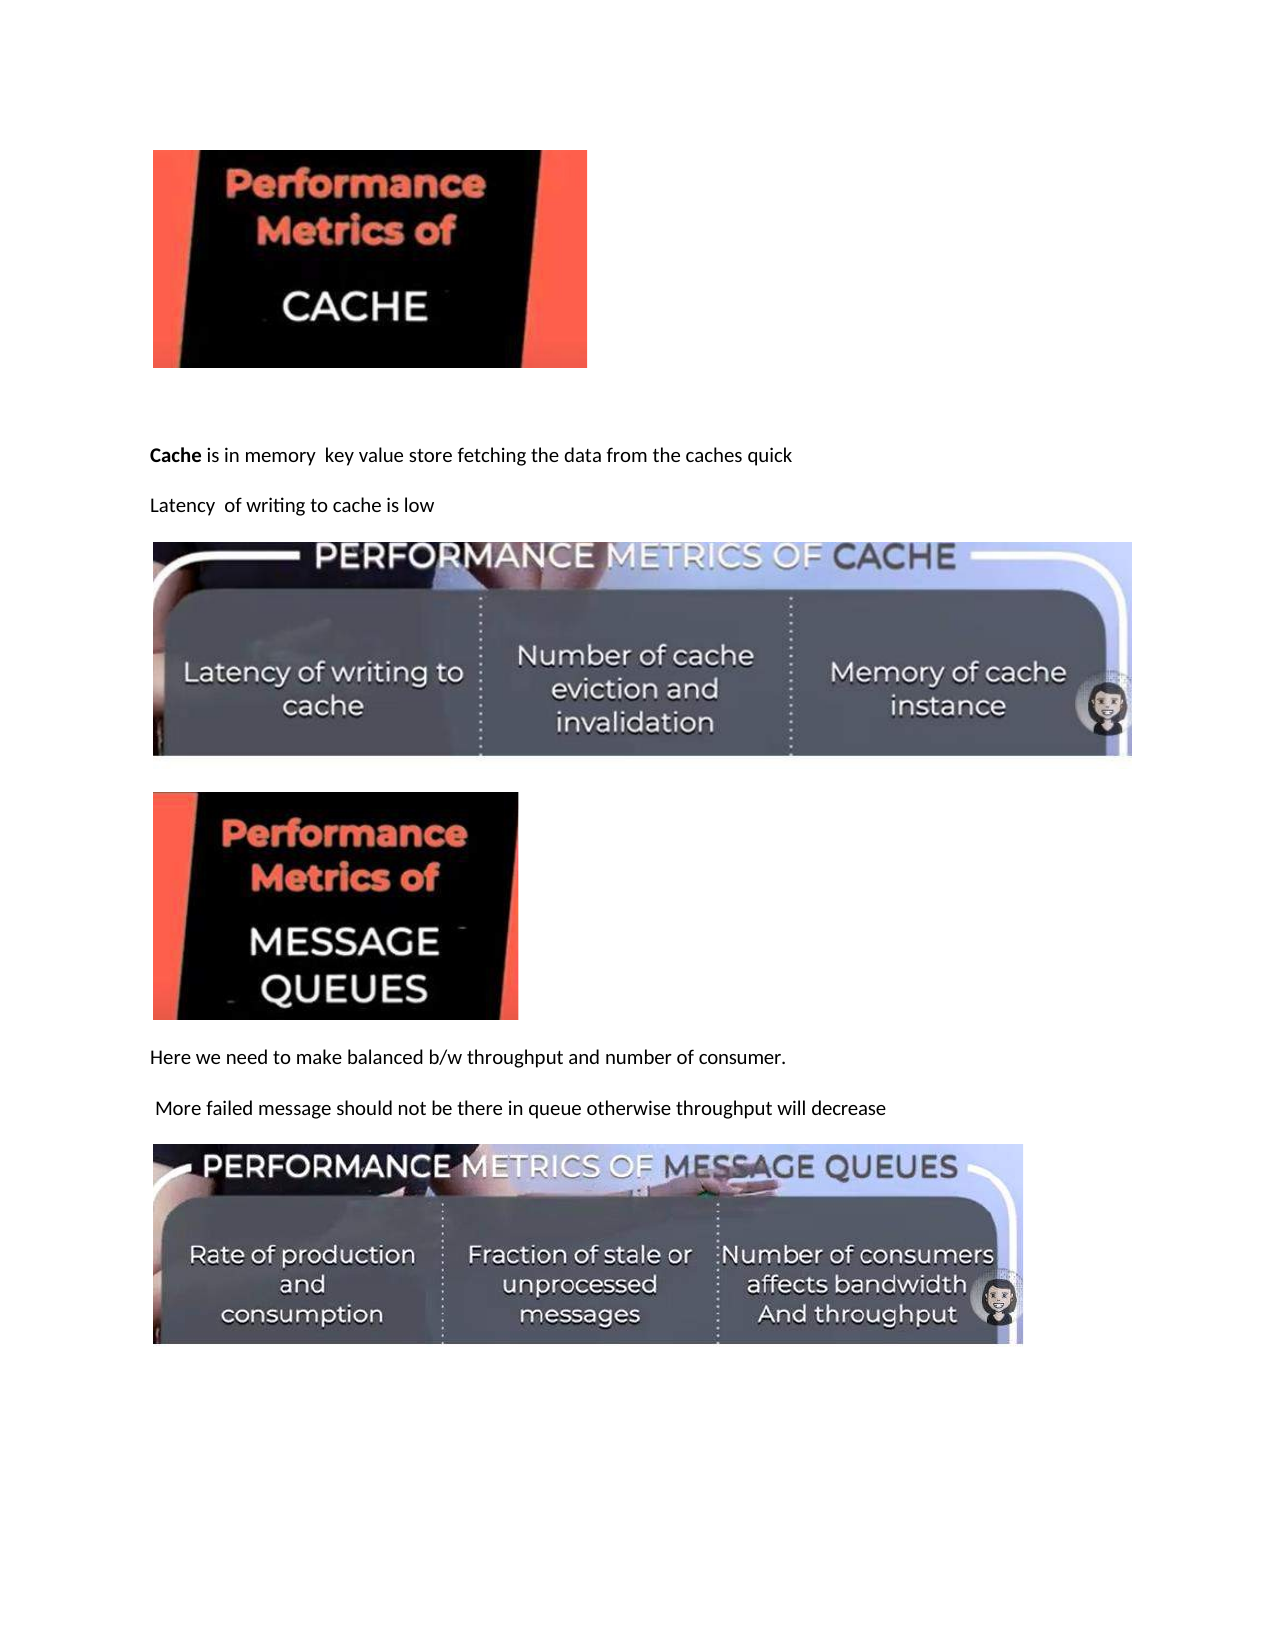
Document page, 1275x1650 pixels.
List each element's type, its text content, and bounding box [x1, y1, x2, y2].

text Here we need to make balanced b/w throughput and number of consumer. [150, 814, 1139, 1070]
picture [153, 150, 588, 368]
text Cache is in memory key value store fetching the data from the caches quick Latency of writing to cache is low [150, 443, 793, 518]
picture [153, 1144, 1024, 1347]
text More failed message should not be there in queue otherwise throughput will decrease [155, 1095, 1139, 1120]
picture [153, 792, 519, 814]
picture [153, 542, 1132, 769]
